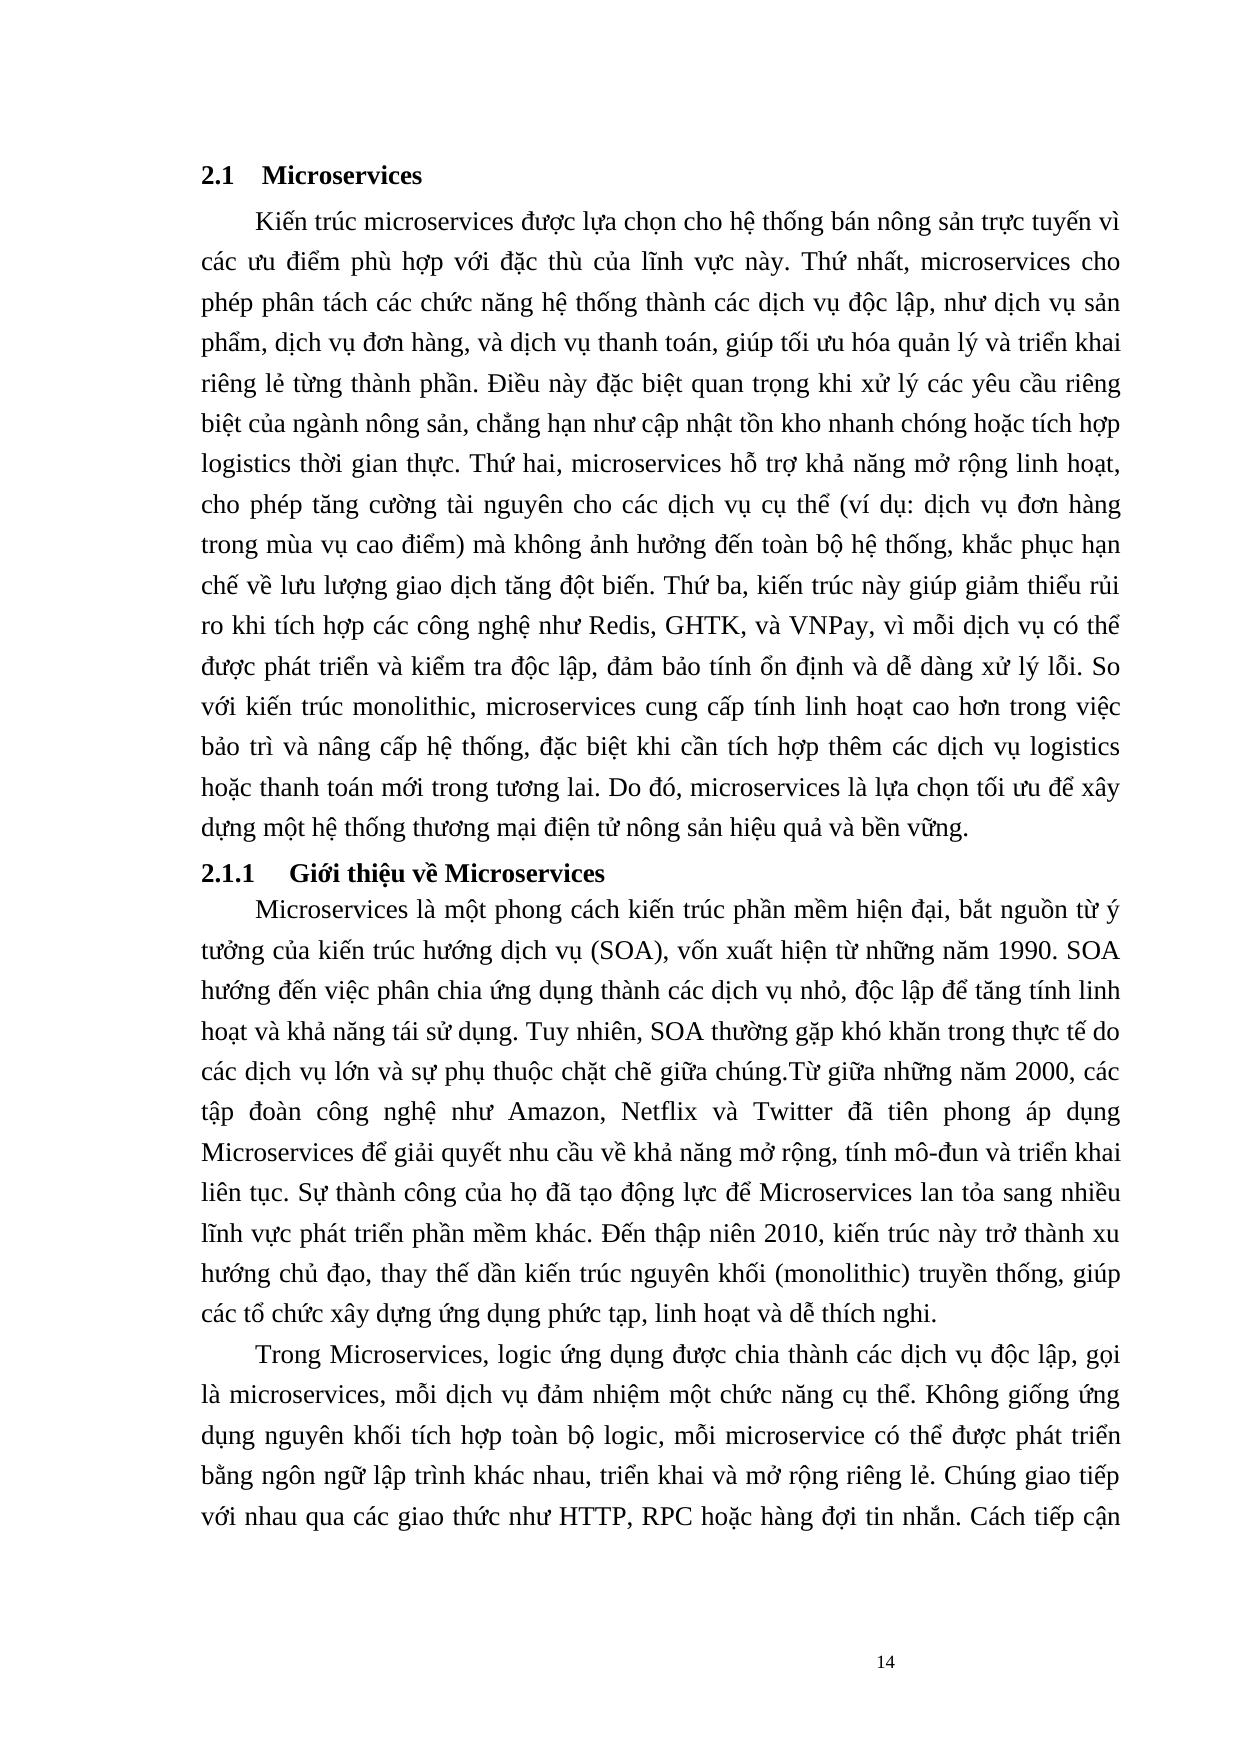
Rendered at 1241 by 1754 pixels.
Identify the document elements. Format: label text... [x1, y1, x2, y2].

text Microservices là một phong cách kiến trúc phần mềm hiện đại, bắt nguồn từ ý tưởng của kiến trúc hướng dịch vụ (SOA), vốn xuất hiện từ những năm 1990. SOA hướng đến việc phân chia ứng dụng thành các dịch vụ nhỏ, độc lập để tăng tính linh hoạt và khả năng tái sử dụng. Tuy nhiên, SOA thường gặp khó khăn trong thực tế do các dịch vụ lớn và sự phụ thuộc chặt chẽ giữa chúng.Từ giữa những năm 2000, các tập đoàn công nghệ như Amazon, Netflix và Twitter đã tiên phong áp dụng Microservices để giải quyết nhu cầu về khả năng mở rộng, tính mô-đun và triển khai liên tục. Sự thành công của họ đã tạo động lực để Microservices lan tỏa sang nhiều lĩnh vực phát triển phần mềm khác. Đến thập niên 2010, kiến trúc này trở thành xu hướng chủ đạo, thay thế dần kiến trúc nguyên khối (monolithic) truyền thống, giúp các tổ chức xây dựng ứng dụng phức tạp, linh hoạt và dễ thích nghi. [201, 893, 1122, 1329]
title Microservices [201, 159, 1095, 191]
text Giới thiệu về Microservices [201, 857, 1122, 888]
text Kiến trúc microservices được lựa chọn cho hệ thống bán nông sản trực tuyến vì các ưu điểm phù hợp với đặc thù của lĩnh vực này. Thứ nhất, microservices cho phép phân tách các chức năng hệ thống thành các dịch vụ độc lập, như dịch vụ sản phẩm, dịch vụ đơn hàng, và dịch vụ thanh toán, giúp tối ưu hóa quản lý và triển khai riêng lẻ từng thành phần. Điều này đặc biệt quan trọng khi xử lý các yêu cầu riêng biệt của ngành nông sản, chẳng hạn như cập nhật tồn kho nhanh chóng hoặc tích hợp logistics thời gian thực. Thứ hai, microservices hỗ trợ khả năng mở rộng linh hoạt, cho phép tăng cường tài nguyên cho các dịch vụ cụ thể (ví dụ: dịch vụ đơn hàng trong mùa vụ cao điểm) mà không ảnh hưởng đến toàn bộ hệ thống, khắc phục hạn chế về lưu lượng giao dịch tăng đột biến. Thứ ba, kiến trúc này giúp giảm thiểu rủi ro khi tích hợp các công nghệ như Redis, GHTK, và VNPay, vì mỗi dịch vụ có thể được phát triển và kiểm tra độc lập, đảm bảo tính ổn định và dễ dàng xử lý lỗi. So với kiến trúc monolithic, microservices cung cấp tính linh hoạt cao hơn trong việc bảo trì và nâng cấp hệ thống, đặc biệt khi cần tích hợp thêm các dịch vụ logistics hoặc thanh toán mới trong tương lai. Do đó, microservices là lựa chọn tối ưu để xây dựng một hệ thống thương mại điện tử nông sản hiệu quả và bền vững. [201, 205, 1122, 842]
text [201, 1338, 1122, 1531]
